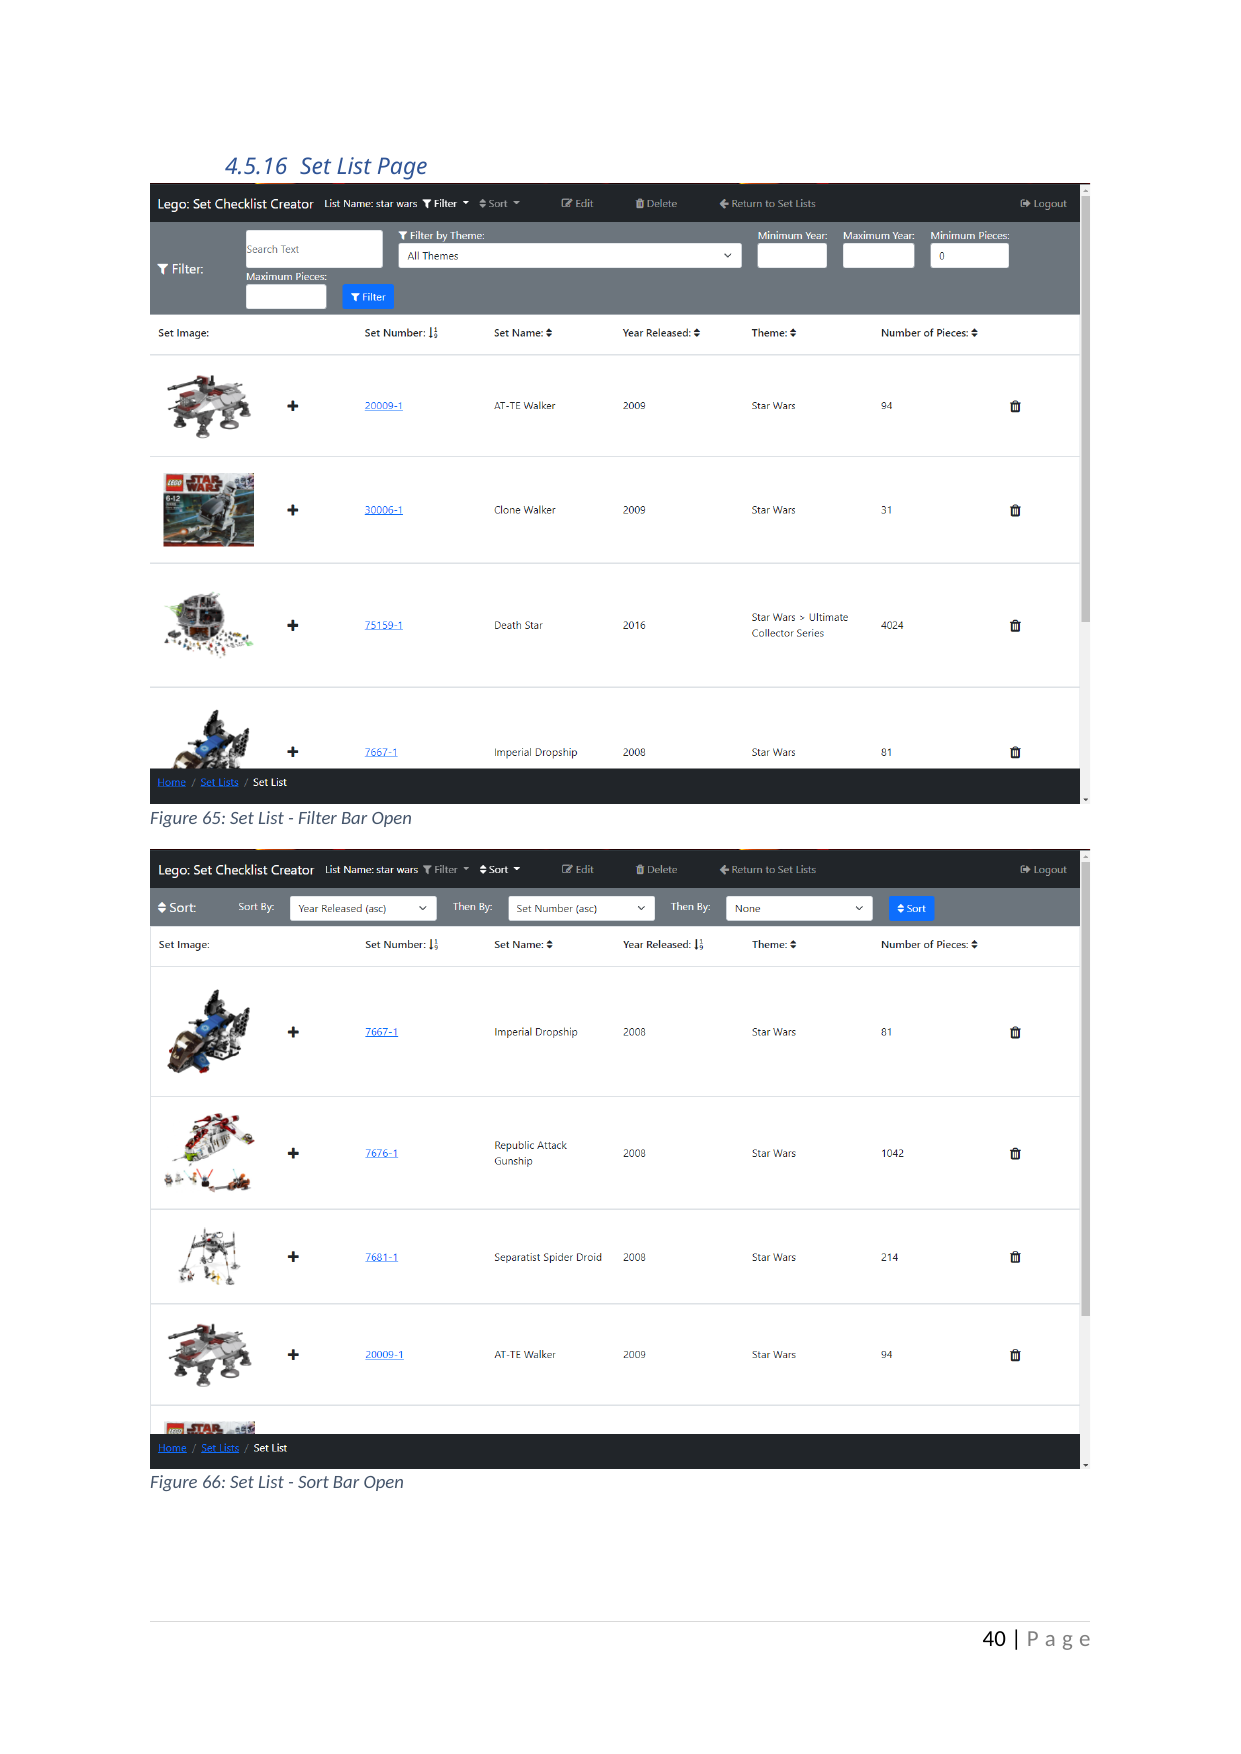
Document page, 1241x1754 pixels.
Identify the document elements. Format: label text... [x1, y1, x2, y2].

text Figure 66: Set List - Sort Bar Open [150, 1471, 1090, 1494]
subtitle Set List Page [225, 150, 1090, 181]
picture [150, 849, 1091, 1469]
picture [150, 183, 1091, 804]
text Figure 65: Set List - Filter Bar Open [150, 806, 1090, 829]
